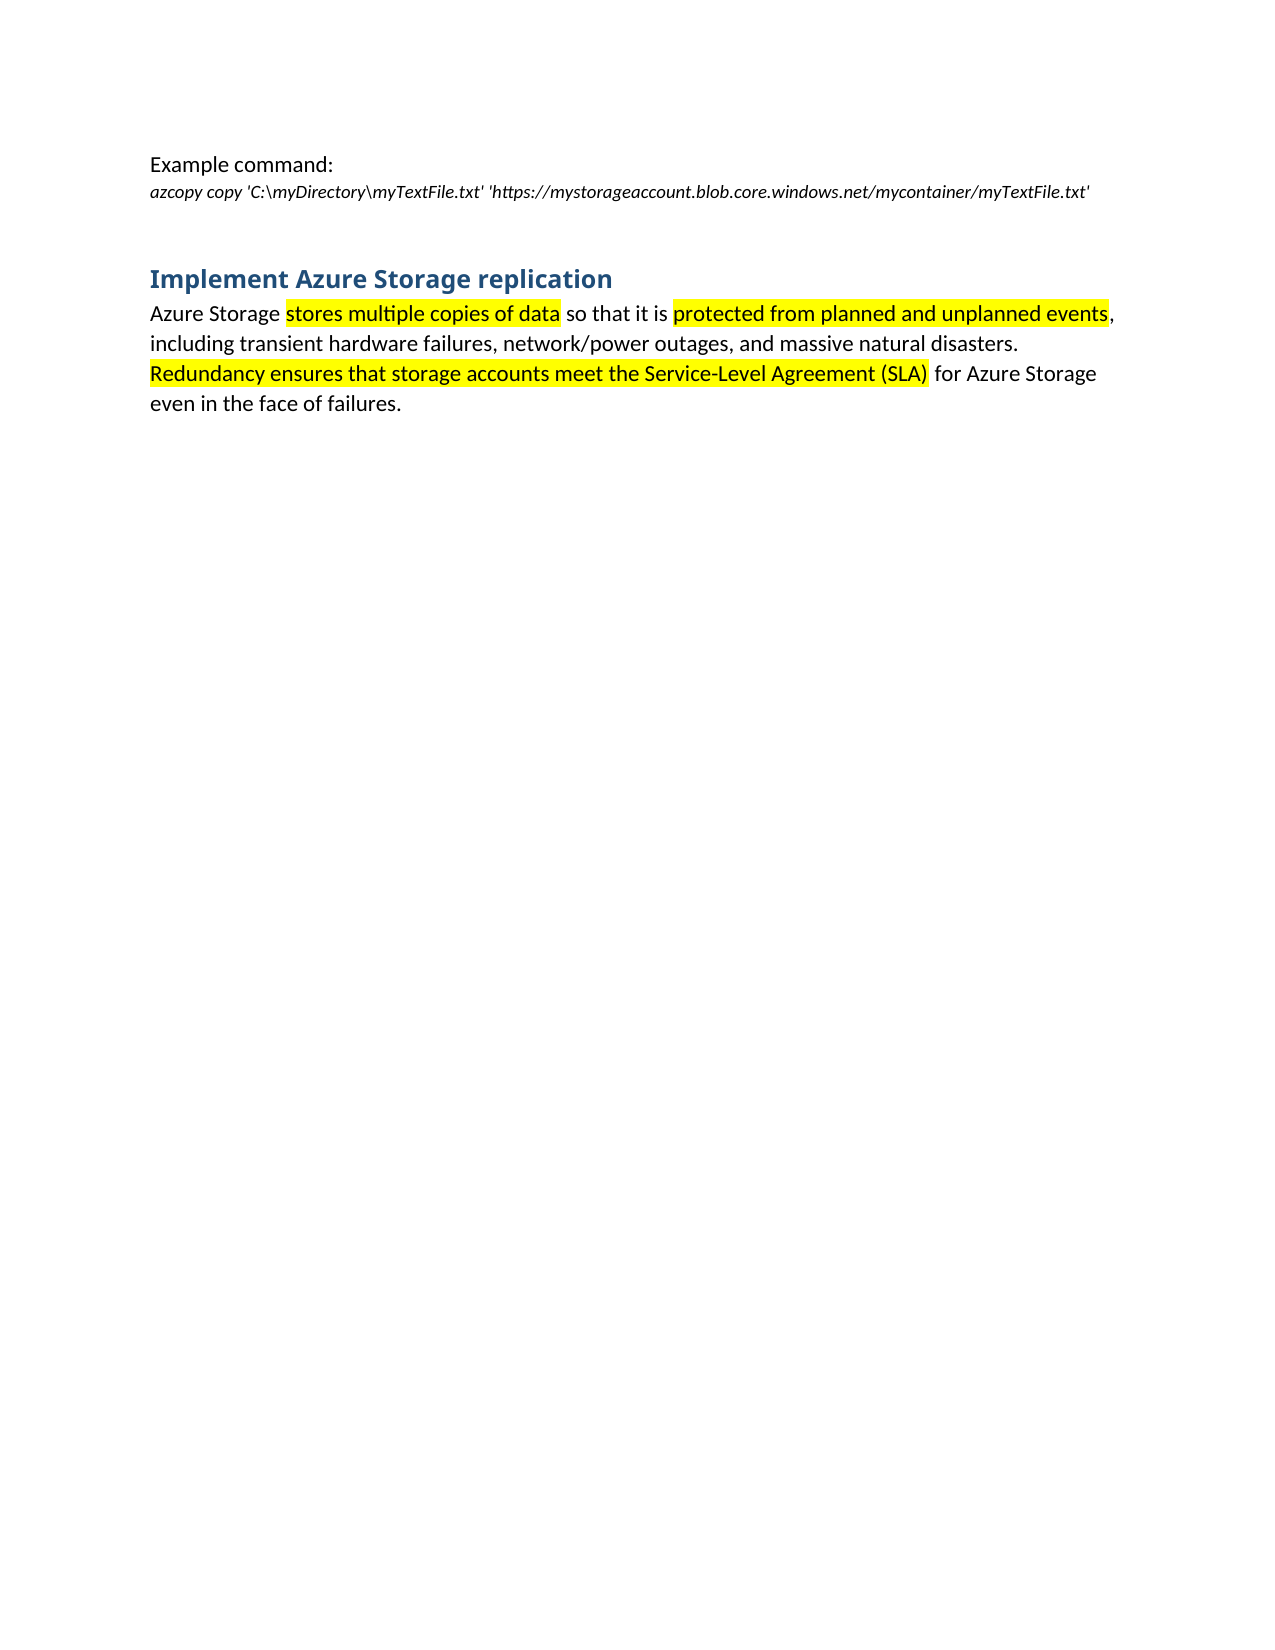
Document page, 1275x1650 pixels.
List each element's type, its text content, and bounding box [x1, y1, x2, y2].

text Example command: azcopy copy 'C:\myDirectory\myTextFile.txt' 'https://mystorageaccount.blob.core.windows.net/mycontainer/myTextFile.txt' [150, 150, 1125, 203]
text Azure Storage stores multiple copies of data so that it is protected from planned and unplanned events, including transient hardware failures, network/power outages, and massive natural disasters. Redundancy ensures that storage accounts meet the Service-Level Agreement (SLA) for Azure Storage even in the face of failures. [150, 299, 1125, 417]
subtitle Implement Azure Storage replication [150, 262, 1125, 296]
